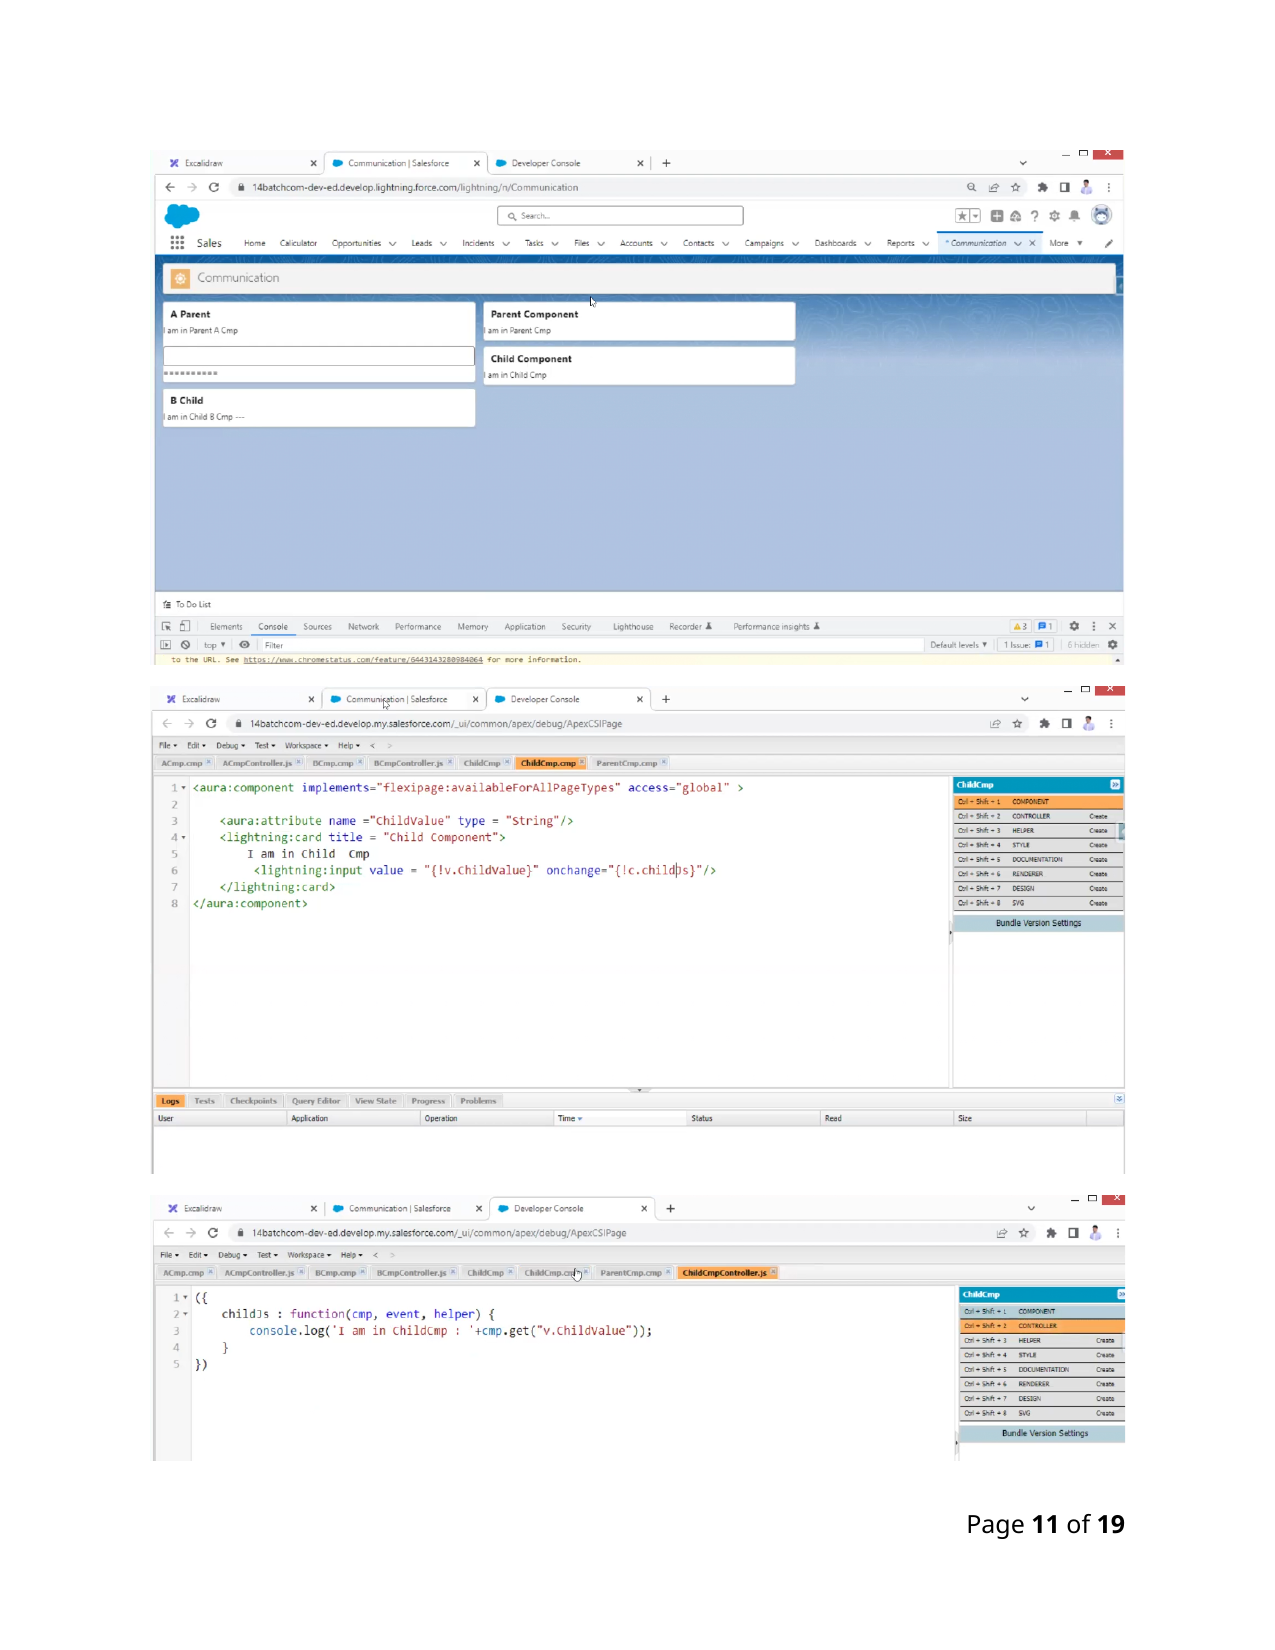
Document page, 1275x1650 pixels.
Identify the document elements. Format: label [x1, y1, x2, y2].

picture [963, 1291, 999, 1298]
picture [1117, 1289, 1125, 1299]
picture [150, 150, 1125, 665]
picture [150, 1195, 1125, 1461]
picture [150, 686, 1125, 1174]
